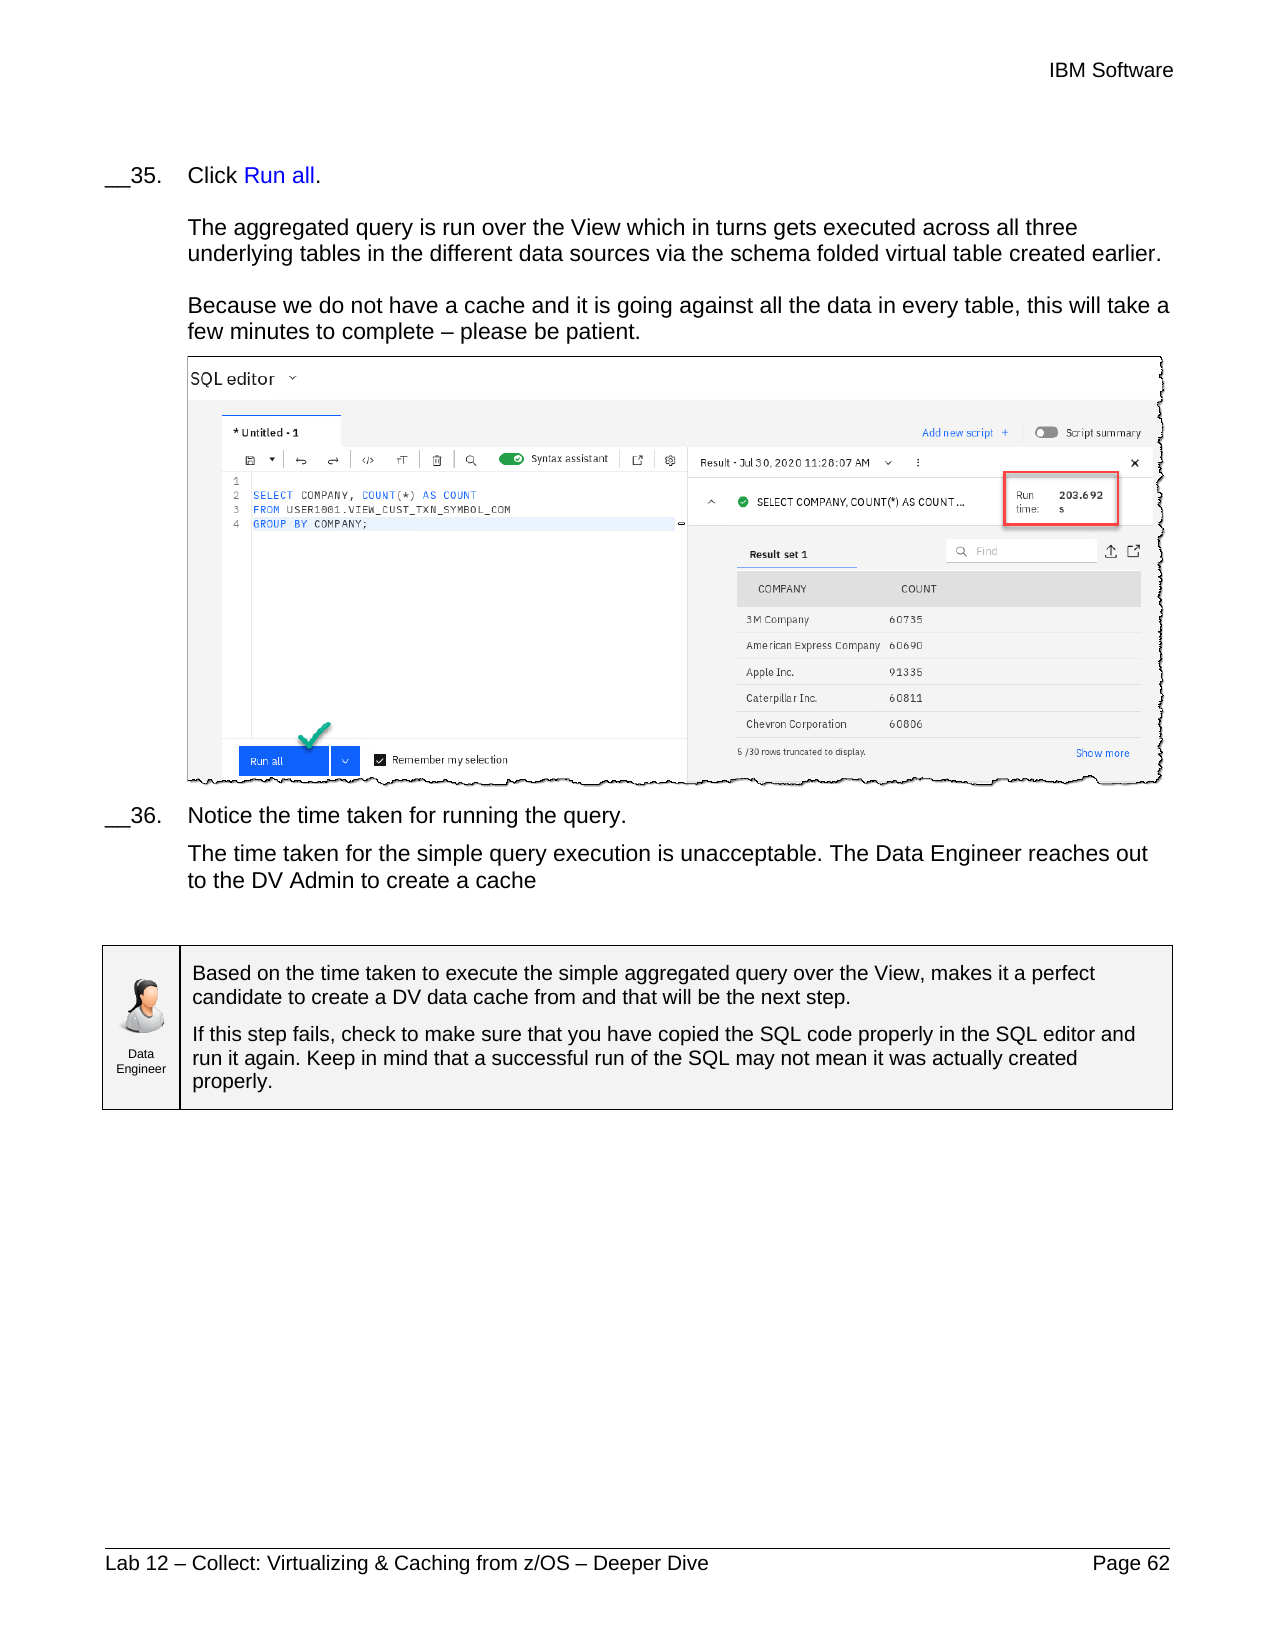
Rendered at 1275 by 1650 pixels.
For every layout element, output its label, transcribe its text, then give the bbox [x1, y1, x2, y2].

picture [114, 978, 169, 1033]
list Notice the time taken for running the query. [105, 802, 1170, 828]
list The time taken for the simple query execution is unacceptable. The Data Engineer reaches out to the DV Admin to create a cache [187, 840, 1170, 893]
list Because we do not have a cache and it is going against all the data in every table, this will take a few minutes to complete – please be patient. [187, 292, 1170, 344]
table_header Based on the time taken to execute the simple aggregated query over the View, makes it a perfect candidate to create a DV data cache from and that will be the next step. If this step fails, check to make sure that you have copied the SQL code properly in the SQL editor and run it again. Keep in mind that a successful run of the SQL may not mean it was actually created properly. [181, 946, 1172, 1109]
table_header Data Engineer [103, 946, 179, 1109]
list The aggregated query is run over the View which in turns gets executed across all three underlying tables in the different data sources via the schema folded virtual table created earlier. [187, 214, 1170, 267]
picture [187, 356, 1168, 789]
list Click Run all. [105, 162, 1170, 189]
